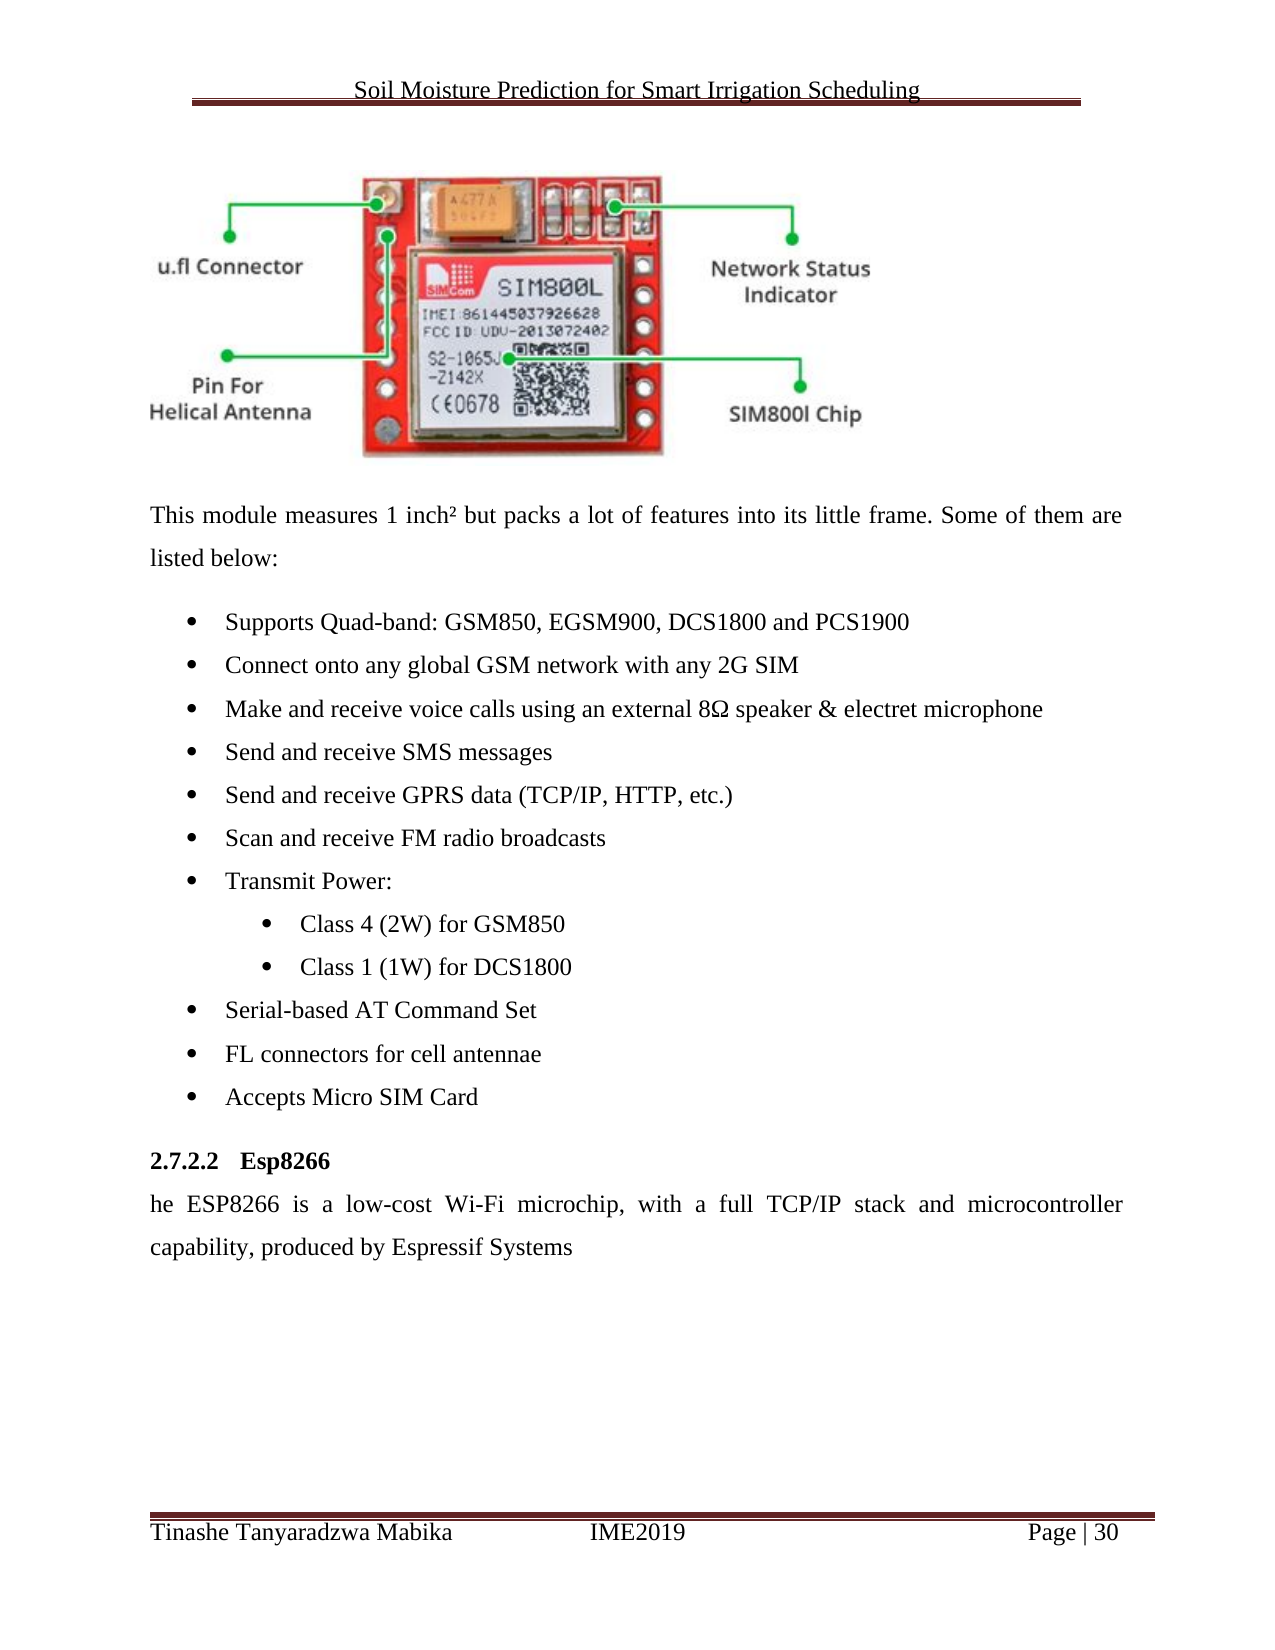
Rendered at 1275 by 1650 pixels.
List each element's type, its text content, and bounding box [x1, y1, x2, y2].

picture [150, 170, 871, 466]
list Class 1 (1W) for DCS1800 [262, 952, 1125, 981]
list Serial-based AT Command Set [187, 996, 1125, 1024]
list FL connectors for cell antennae [187, 1039, 1125, 1067]
subtitle Esp8266 [150, 1146, 1125, 1174]
text This module measures 1 inch² but packs a lot of features into its little frame. Some of them are listed below: [150, 500, 1125, 572]
list Supports Quad-band: GSM850, EGSM900, DCS1800 and PCS1900 [187, 607, 1125, 636]
list Scan and receive FM radio broadcasts [187, 823, 1125, 852]
text he ESP8266 is a low-cost Wi-Fi microchip, with a full TCP/IP stack and microcontroller capability, produced by Espressif Systems [150, 1189, 1125, 1261]
list Connect onto any global GSM network with any 2G SIM [187, 651, 1125, 679]
list Class 4 (2W) for GSM850 [262, 909, 1125, 938]
list Transmit Power: [187, 866, 1125, 895]
list Send and receive GPRS data (TCP/IP, HTTP, etc.) [187, 780, 1125, 809]
list Accepts Micro SIM Card [187, 1082, 1125, 1111]
list Make and receive voice calls using an external 8Ω speaker & electret microphone [187, 694, 1125, 722]
list Send and receive SMS messages [187, 737, 1125, 766]
